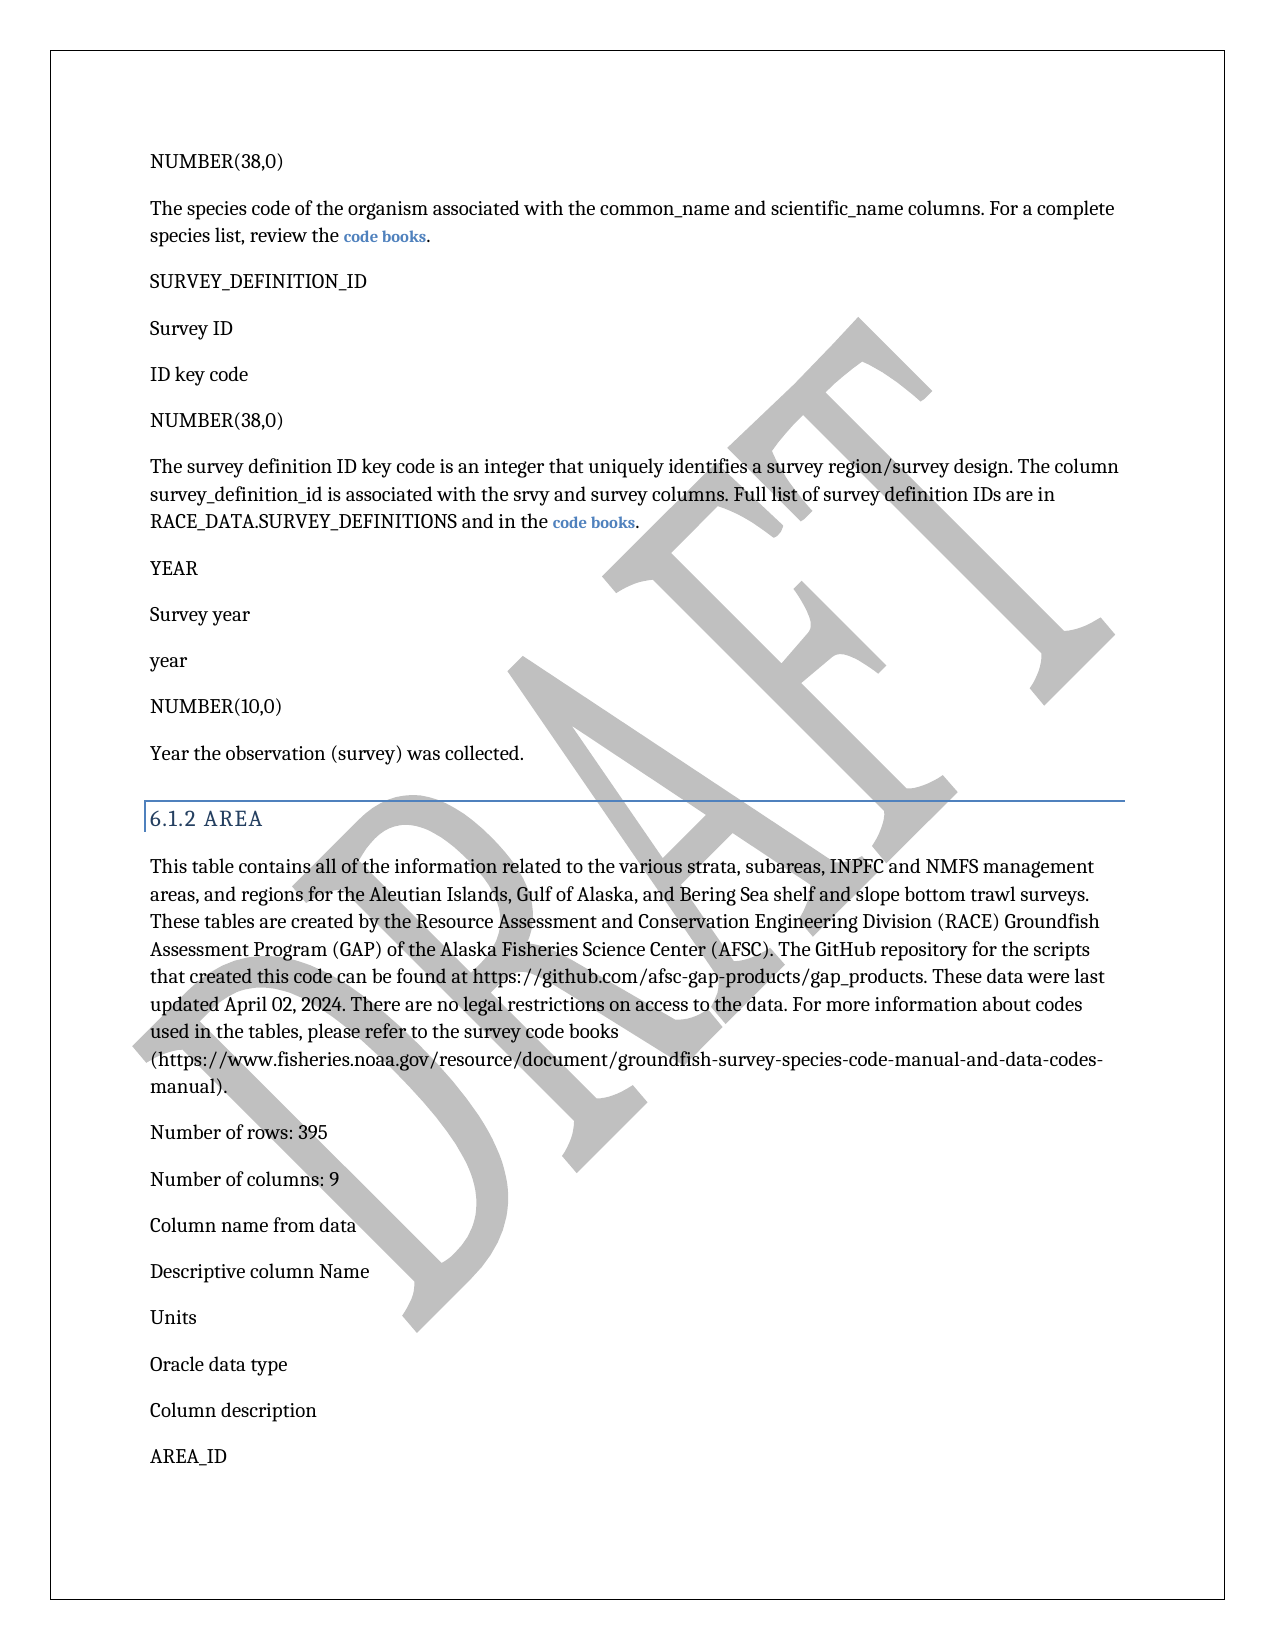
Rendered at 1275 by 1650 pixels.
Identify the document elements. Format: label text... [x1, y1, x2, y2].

text Oracle data type [150, 1352, 1125, 1376]
text year [150, 649, 1125, 673]
text ID key code [150, 362, 1125, 386]
text The species code of the organism associated with the common_name and scientific_name columns. For a complete species list, review the code books. [150, 196, 1125, 248]
text Units [150, 1306, 1125, 1330]
text The survey definition ID key code is an integer that uniquely identifies a survey region/survey design. The column survey_definition_id is associated with the srvy and survey columns. Full list of survey definition IDs are in RACE_DATA.SURVEY_DEFINITIONS and in the code books. [150, 455, 1125, 534]
text Survey year [150, 602, 1125, 626]
text SURVEY_DEFINITION_ID [150, 270, 1125, 294]
text AREA_ID [150, 1445, 1125, 1469]
text Survey ID [150, 316, 1125, 340]
text Descriptive column Name [150, 1260, 1125, 1284]
text Year the observation (survey) was collected. [150, 741, 1125, 765]
subtitle 6.1.2 AREA [146, 802, 1125, 832]
text Number of columns: 9 [150, 1167, 1125, 1191]
text Column name from data [150, 1213, 1125, 1237]
text YEAR [150, 556, 1125, 580]
text This table contains all of the information related to the various strata, subareas, INPFC and NMFS management areas, and regions for the Aleutian Islands, Gulf of Alaska, and Bering Sea shelf and slope bottom trawl surveys. These tables are created by the Resource Assessment and Conservation Engineering Division (RACE) Groundfish Assessment Program (GAP) of the Alaska Fisheries Science Center (AFSC). The GitHub repository for the scripts that created this code can be found at https://github.com/afsc-gap-products/gap_products. These data were last updated April 02, 2024. There are no legal restrictions on access to the data. For more information about codes used in the tables, please refer to the survey code books (https://www.fisheries.noaa.gov/resource/document/groundfish-survey-species-code-manual-and-data-codes-manual). [150, 855, 1125, 1099]
text NUMBER(10,0) [150, 695, 1125, 719]
text NUMBER(38,0) [150, 409, 1125, 433]
text NUMBER(38,0) [150, 150, 1125, 174]
text Column description [150, 1398, 1125, 1422]
text Number of rows: 395 [150, 1121, 1125, 1145]
